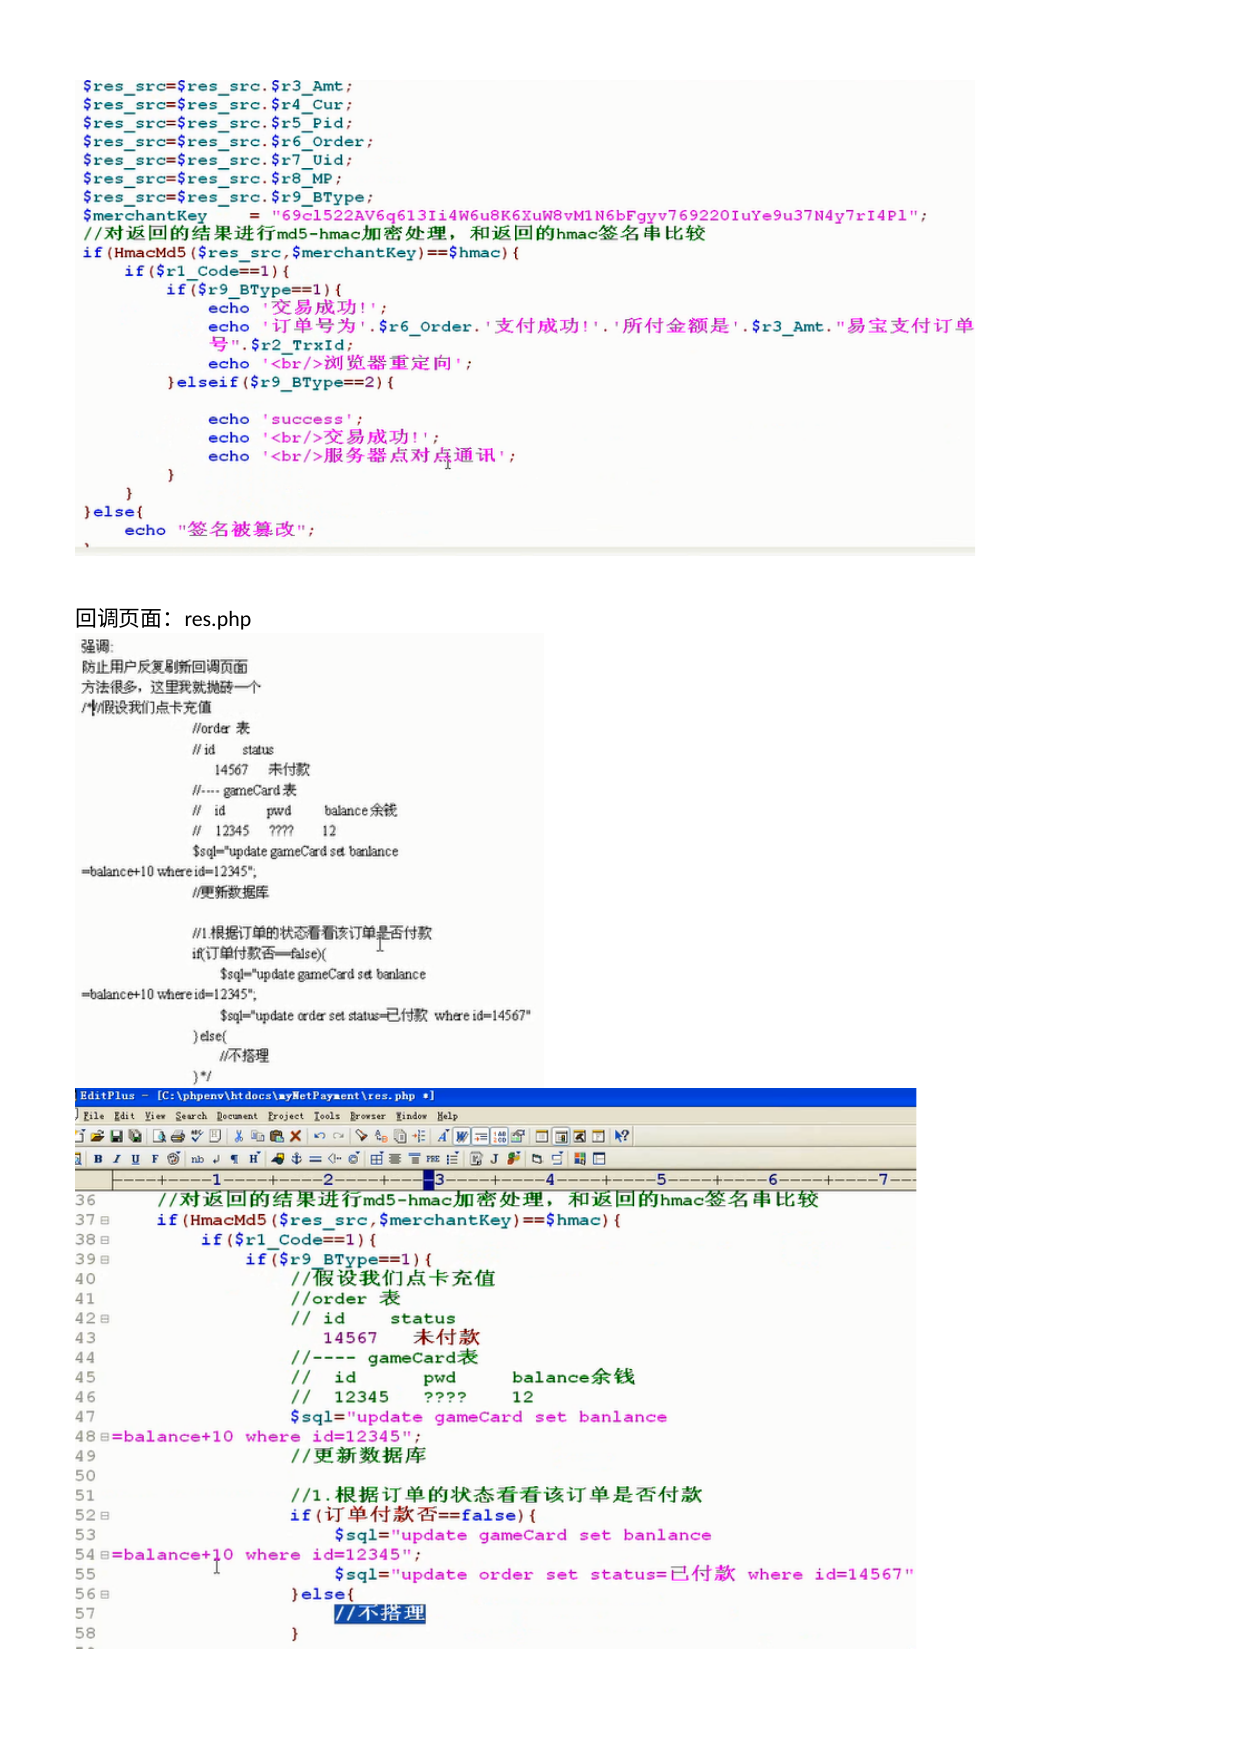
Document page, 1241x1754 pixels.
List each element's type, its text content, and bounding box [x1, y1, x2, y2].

picture [75, 80, 976, 556]
picture [75, 633, 917, 1649]
text 回调页面：res.php [75, 601, 1165, 633]
